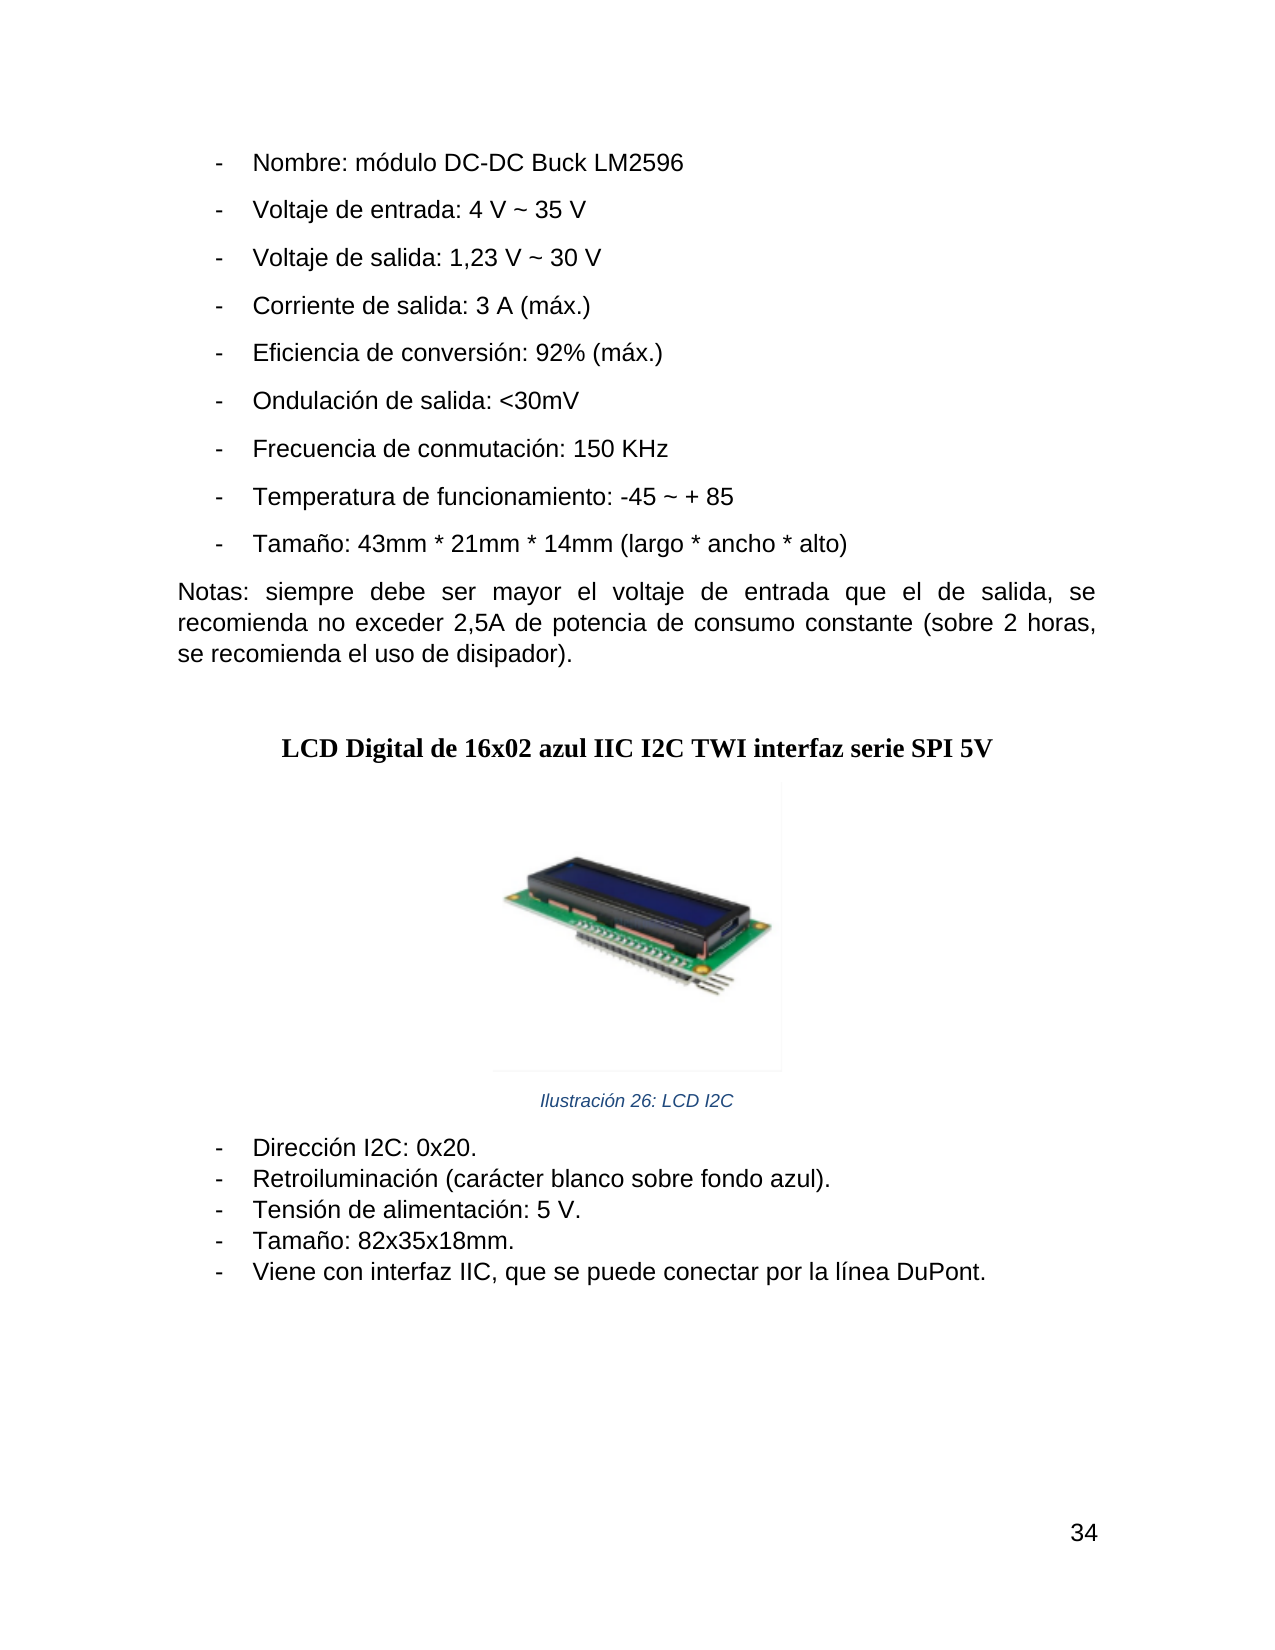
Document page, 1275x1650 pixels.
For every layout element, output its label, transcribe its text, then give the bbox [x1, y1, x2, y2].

list Tamaño: 43mm * 21mm * 14mm (largo * ancho * alto) [215, 529, 1098, 558]
list Viene con interfaz IIC, que se puede conectar por la línea DuPont. [215, 1257, 1098, 1286]
picture [492, 782, 783, 1072]
list Frecuencia de conmutación: 150 KHz [215, 434, 1098, 463]
list Dirección I2C: 0x20. [215, 1133, 1098, 1161]
list Temperatura de funcionamiento: -45 ~ + 85 [215, 482, 1098, 510]
list Nombre: módulo DC-DC Buck LM2596 [215, 148, 1098, 176]
list Tamaño: 82x35x18mm. [215, 1226, 1098, 1254]
text Notas: siempre debe ser mayor el voltaje de entrada que el de salida, se recomienda no exceder 2,5A de potencia de consumo constante (sobre 2 horas, se recomienda el uso de disipador). [177, 577, 1098, 668]
list Eficiencia de conversión: 92% (máx.) [215, 338, 1098, 367]
list Corriente de salida: 3 A (máx.) [215, 291, 1098, 319]
list Voltaje de entrada: 4 V ~ 35 V [215, 195, 1098, 224]
text LCD Digital de 16x02 azul IIC I2C TWI interfaz serie SPI 5V [177, 732, 1098, 763]
list Ondulación de salida: <30mV [215, 386, 1098, 415]
list Tensión de alimentación: 5 V. [215, 1195, 1098, 1223]
list Voltaje de salida: 1,23 V ~ 30 V [215, 243, 1098, 272]
list Retroiluminación (carácter blanco sobre fondo azul). [215, 1164, 1098, 1192]
text Ilustración 26: LCD I2C [177, 1090, 1098, 1112]
